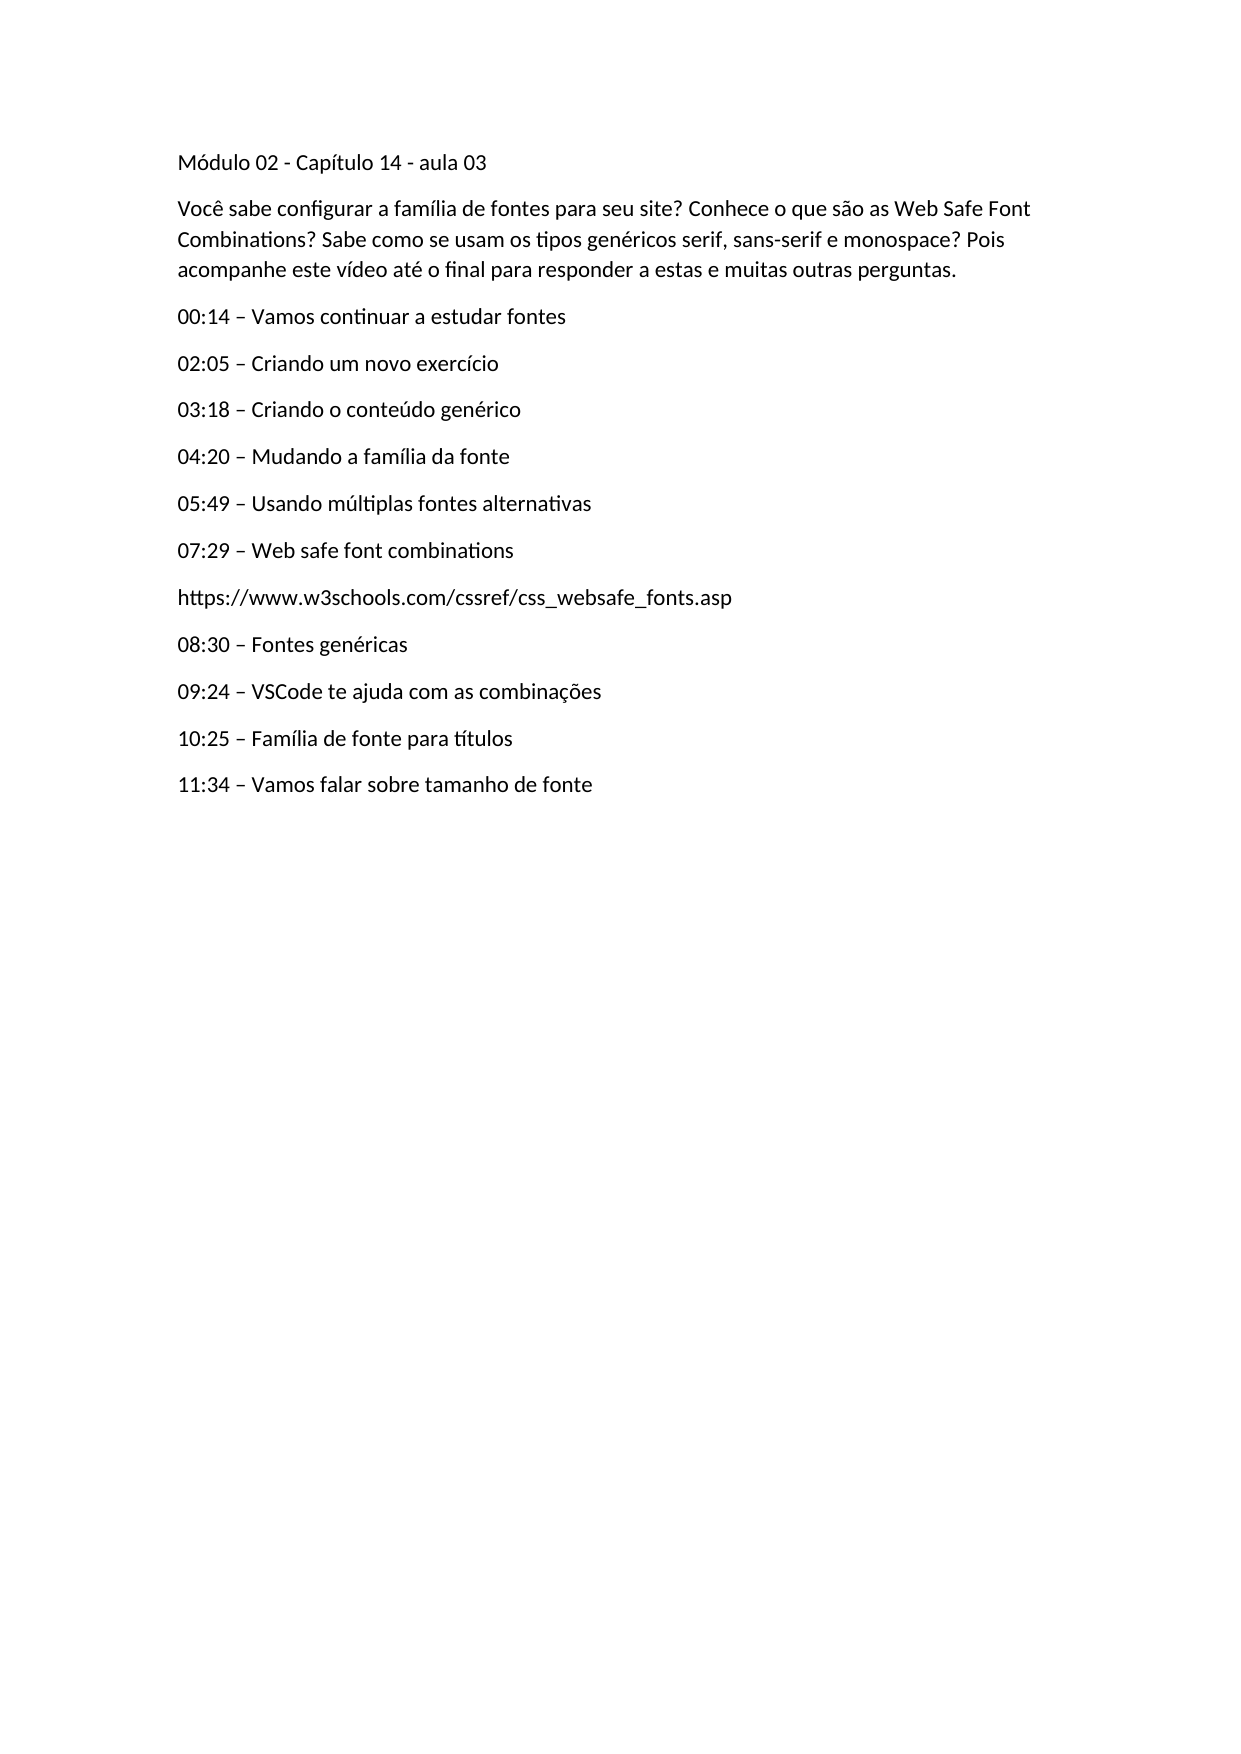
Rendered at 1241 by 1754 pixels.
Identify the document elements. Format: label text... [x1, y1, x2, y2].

text Você sabe configurar a família de fontes para seu site? Conhece o que são as Web Safe Font Combinations? Sabe como se usam os tipos genéricos serif, sans-serif e monospace? Pois acompanhe este vídeo até o final para responder a estas e muitas outras perguntas. [177, 194, 1063, 283]
text https://www.w3schools.com/cssref/css_websafe_fonts.asp [177, 583, 1063, 611]
text 11:34​ – Vamos falar sobre tamanho de fonte [177, 771, 1063, 798]
text 04:20​ – Mudando a família da fonte [177, 442, 1063, 470]
text 00:14​ – Vamos continuar a estudar fontes [177, 302, 1063, 330]
text 02:05​ – Criando um novo exercício [177, 349, 1063, 377]
text 07:29​ – Web safe font combinations [177, 536, 1063, 564]
text 03:18​ – Criando o conteúdo genérico [177, 396, 1063, 423]
text Módulo 02 - Capítulo 14 - aula 03 [177, 148, 1063, 176]
text 10:25​ – Família de fonte para títulos [177, 724, 1063, 752]
text 09:24​ – VSCode te ajuda com as combinações [177, 677, 1063, 705]
text 08:30​ – Fontes genéricas [177, 630, 1063, 658]
text 05:49​ – Usando múltiplas fontes alternativas [177, 489, 1063, 517]
